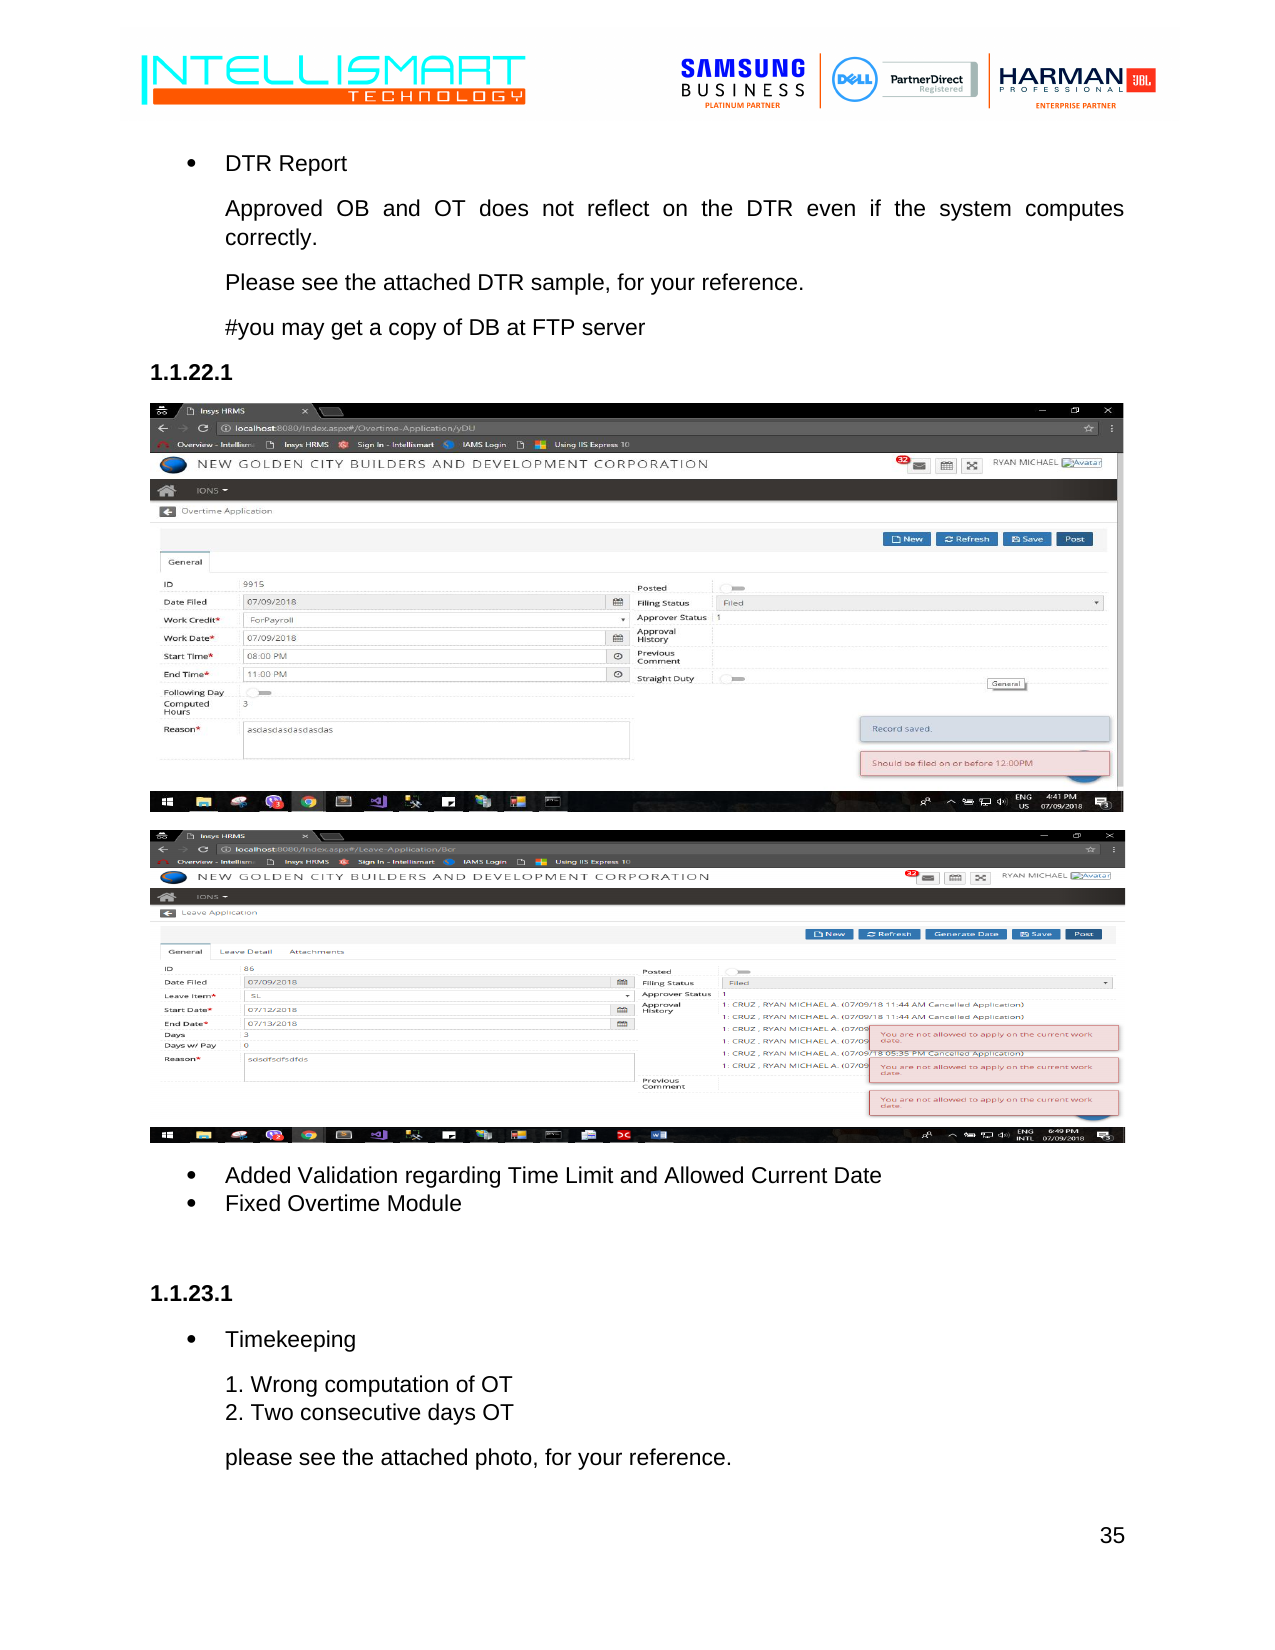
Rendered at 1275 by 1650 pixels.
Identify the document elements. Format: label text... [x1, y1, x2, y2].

list Added Validation regarding Time Limit and Allowed Current Date [187, 1162, 1125, 1188]
text 1. Wrong computation of OT 2. Two consecutive days OT [225, 1371, 1125, 1425]
text please see the attached photo, for your reference. [225, 1444, 1125, 1471]
picture [120, 27, 1180, 121]
list DTR Report [187, 150, 1125, 176]
text 1.1.23.1 [150, 1280, 1125, 1307]
list Fixed Overtime Module [187, 1190, 1125, 1217]
text Approved OB and OT does not reflect on the DTR even if the system computes correctly. [225, 195, 1125, 250]
list Timekeeping [187, 1326, 1125, 1352]
text 1.1.22.1 [150, 359, 1125, 385]
text #you may get a copy of DB at FTP server [225, 314, 1125, 340]
text Please see the attached DTR sample, for your reference. [225, 269, 1125, 295]
picture [150, 403, 1124, 812]
picture [150, 830, 1125, 1143]
